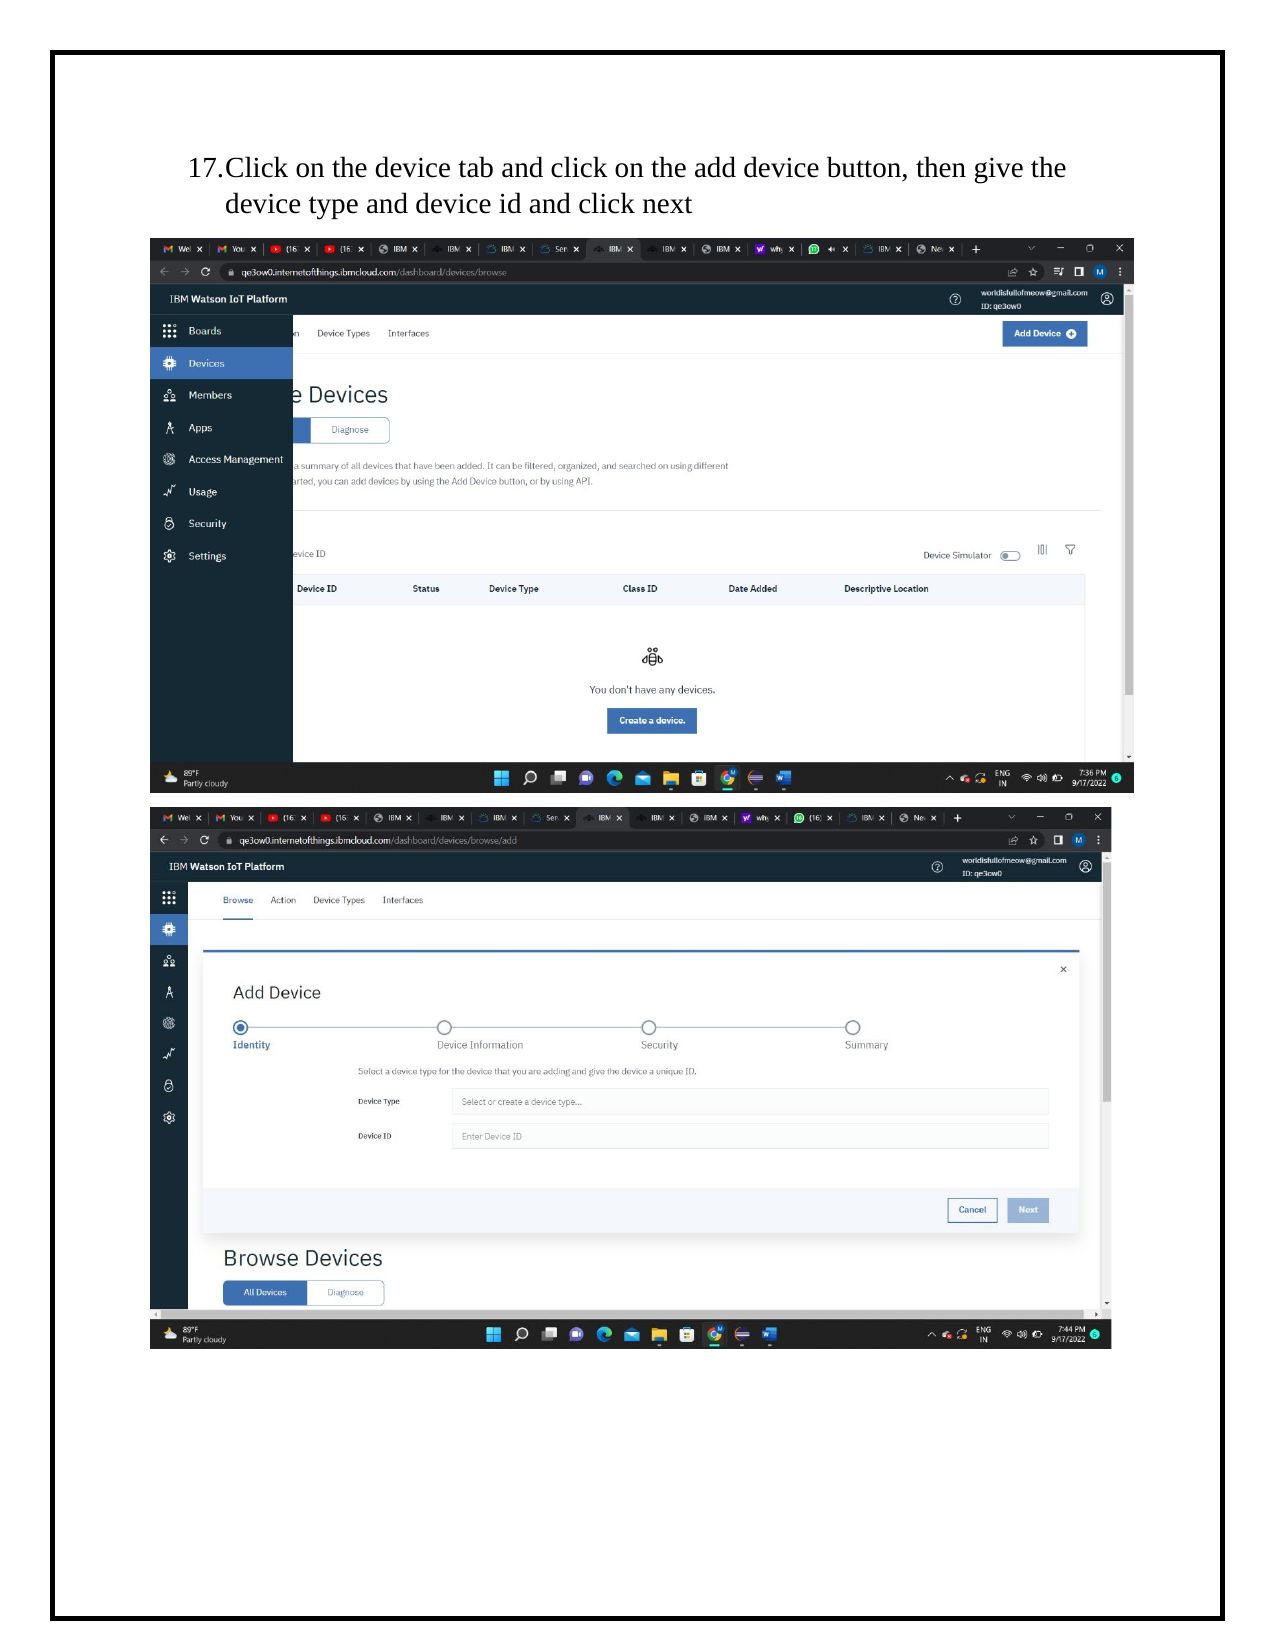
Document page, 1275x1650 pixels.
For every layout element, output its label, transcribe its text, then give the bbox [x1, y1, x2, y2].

list Click on the device tab and click on the add device button, then give the device type and device id and click next [187, 150, 1067, 220]
picture [150, 807, 1112, 1349]
picture [150, 238, 1134, 793]
